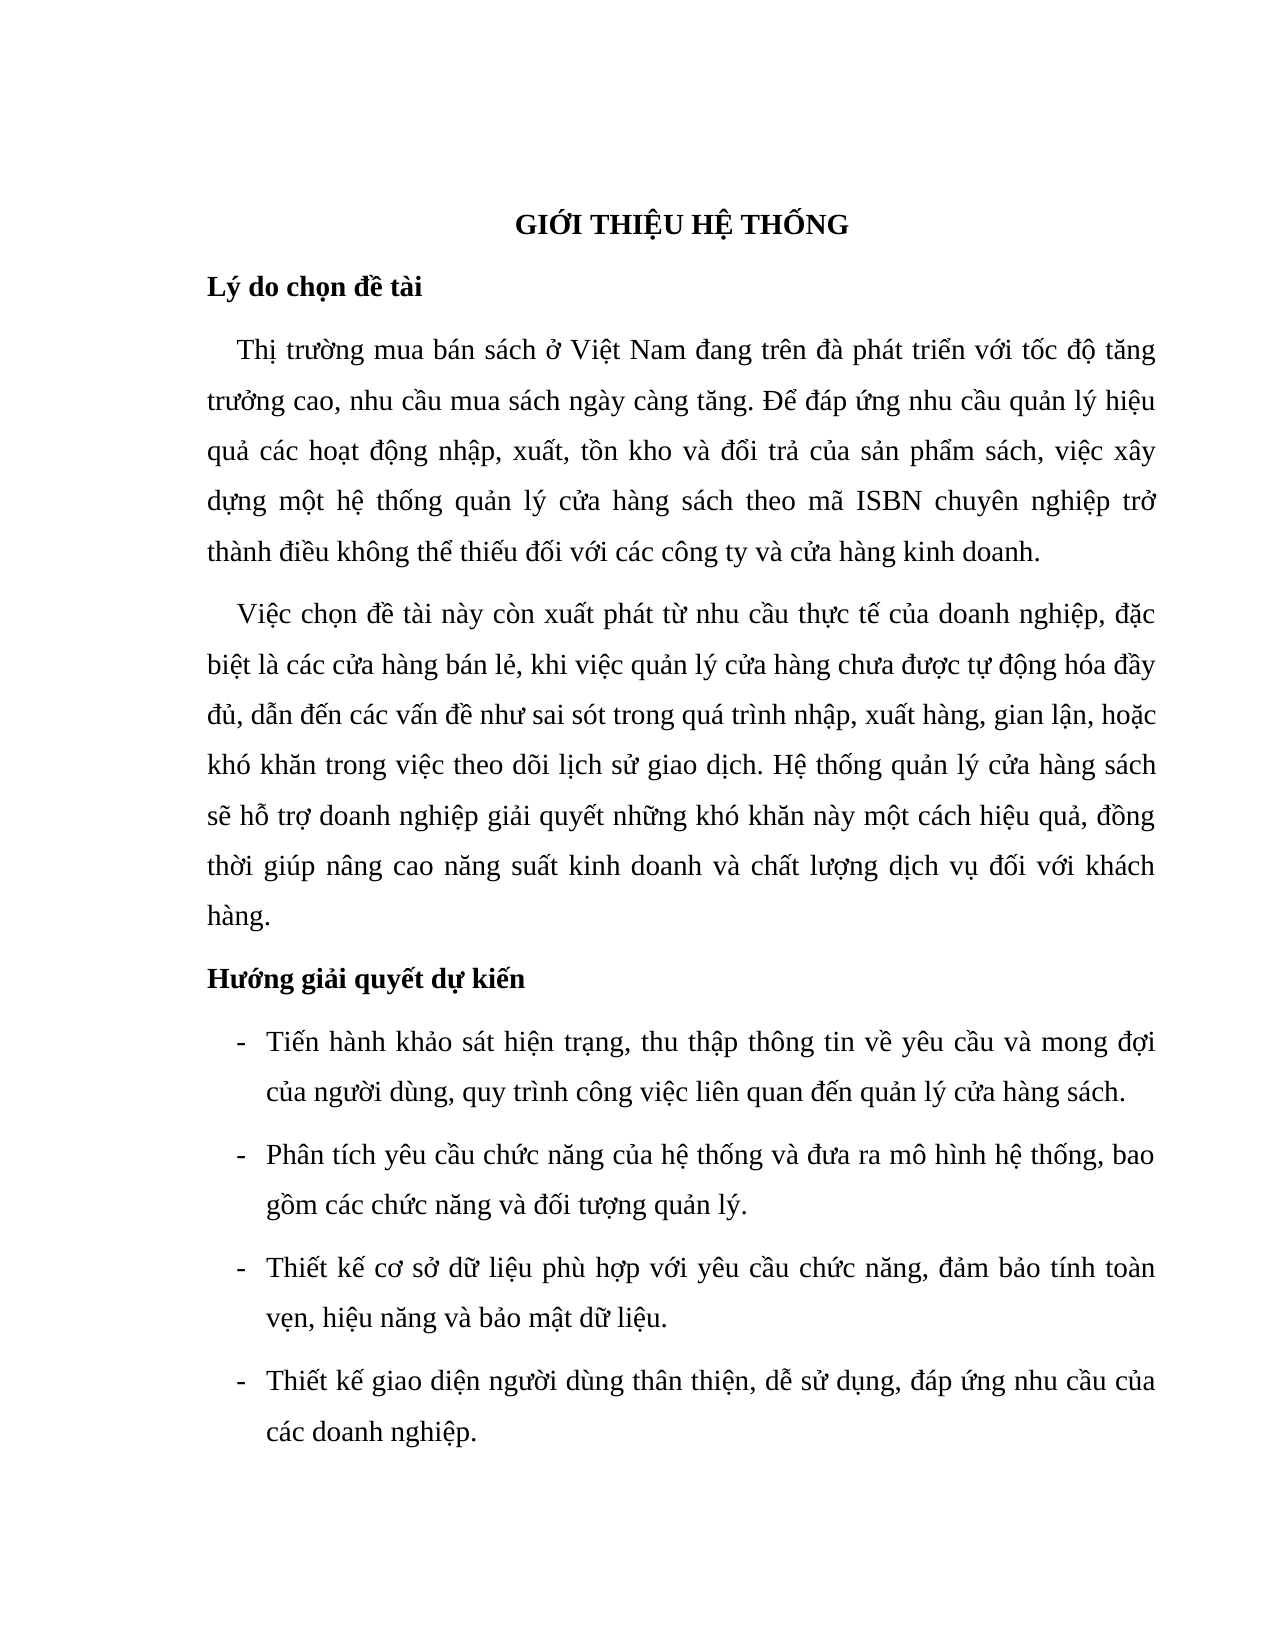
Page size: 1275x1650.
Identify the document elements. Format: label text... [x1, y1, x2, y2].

text Thị trường mua bán sách ở Việt Nam đang trên đà phát triển với tốc độ tăng trưởng cao, nhu cầu mua sách ngày càng tăng. Để đáp ứng nhu cầu quản lý hiệu quả các hoạt động nhập, xuất, tồn kho và đổi trả của sản phẩm sách, việc xây dựng một hệ thống quản lý cửa hàng sách theo mã ISBN chuyên nghiệp trở thành điều không thể thiếu đối với các công ty và cửa hàng kinh doanh. [207, 332, 1157, 567]
list Phân tích yêu cầu chức năng của hệ thống và đưa ra mô hình hệ thống, bao gồm các chức năng và đối tượng quản lý. [236, 1137, 1157, 1221]
list Thiết kế giao diện người dùng thân thiện, dễ sử dụng, đáp ứng nhu cầu của các doanh nghiệp. [236, 1363, 1157, 1447]
subtitle Lý do chọn đề tài [207, 269, 1157, 303]
list Tiến hành khảo sát hiện trạng, thu thập thông tin về yêu cầu và mong đợi của người dùng, quy trình công việc liên quan đến quản lý cửa hàng sách. [236, 1024, 1157, 1108]
list Thiết kế cơ sở dữ liệu phù hợp với yêu cầu chức năng, đảm bảo tính toàn vẹn, hiệu năng và bảo mật dữ liệu. [236, 1250, 1157, 1334]
text Việc chọn đề tài này còn xuất phát từ nhu cầu thực tế của doanh nghiệp, đặc biệt là các cửa hàng bán lẻ, khi việc quản lý cửa hàng chưa được tự động hóa đầy đủ, dẫn đến các vấn đề như sai sót trong quá trình nhập, xuất hàng, gian lận, hoặc khó khăn trong việc theo dõi lịch sử giao dịch. Hệ thống quản lý cửa hàng sách sẽ hỗ trợ doanh nghiệp giải quyết những khó khăn này một cách hiệu quả, đồng thời giúp nâng cao năng suất kinh doanh và chất lượng dịch vụ đối với khách hàng. [207, 596, 1157, 932]
subtitle GIỚI THIỆU HỆ THỐNG [207, 207, 1157, 240]
subtitle Hướng giải quyết dự kiến [207, 961, 1157, 995]
